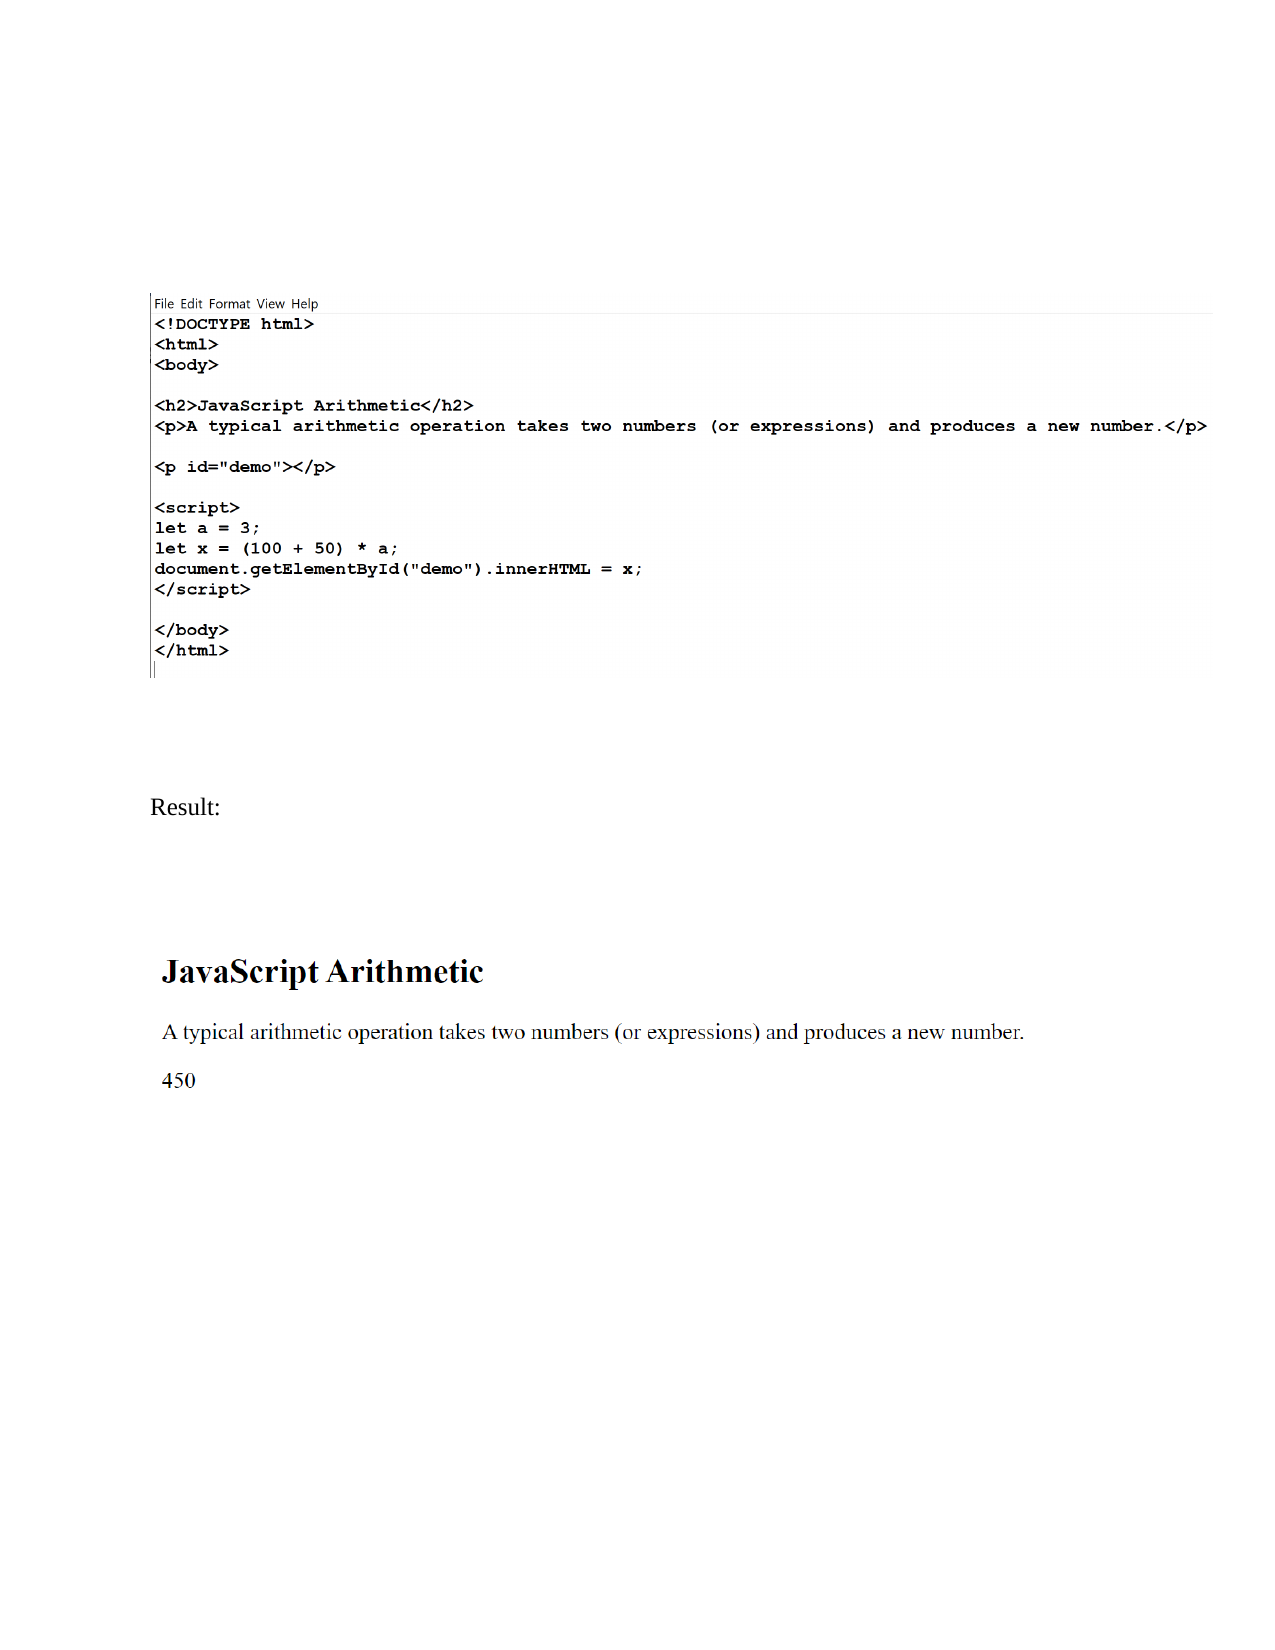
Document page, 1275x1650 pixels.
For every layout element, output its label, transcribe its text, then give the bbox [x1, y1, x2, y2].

picture [150, 934, 1125, 1156]
text Result: [150, 792, 1125, 820]
picture [150, 293, 1213, 678]
